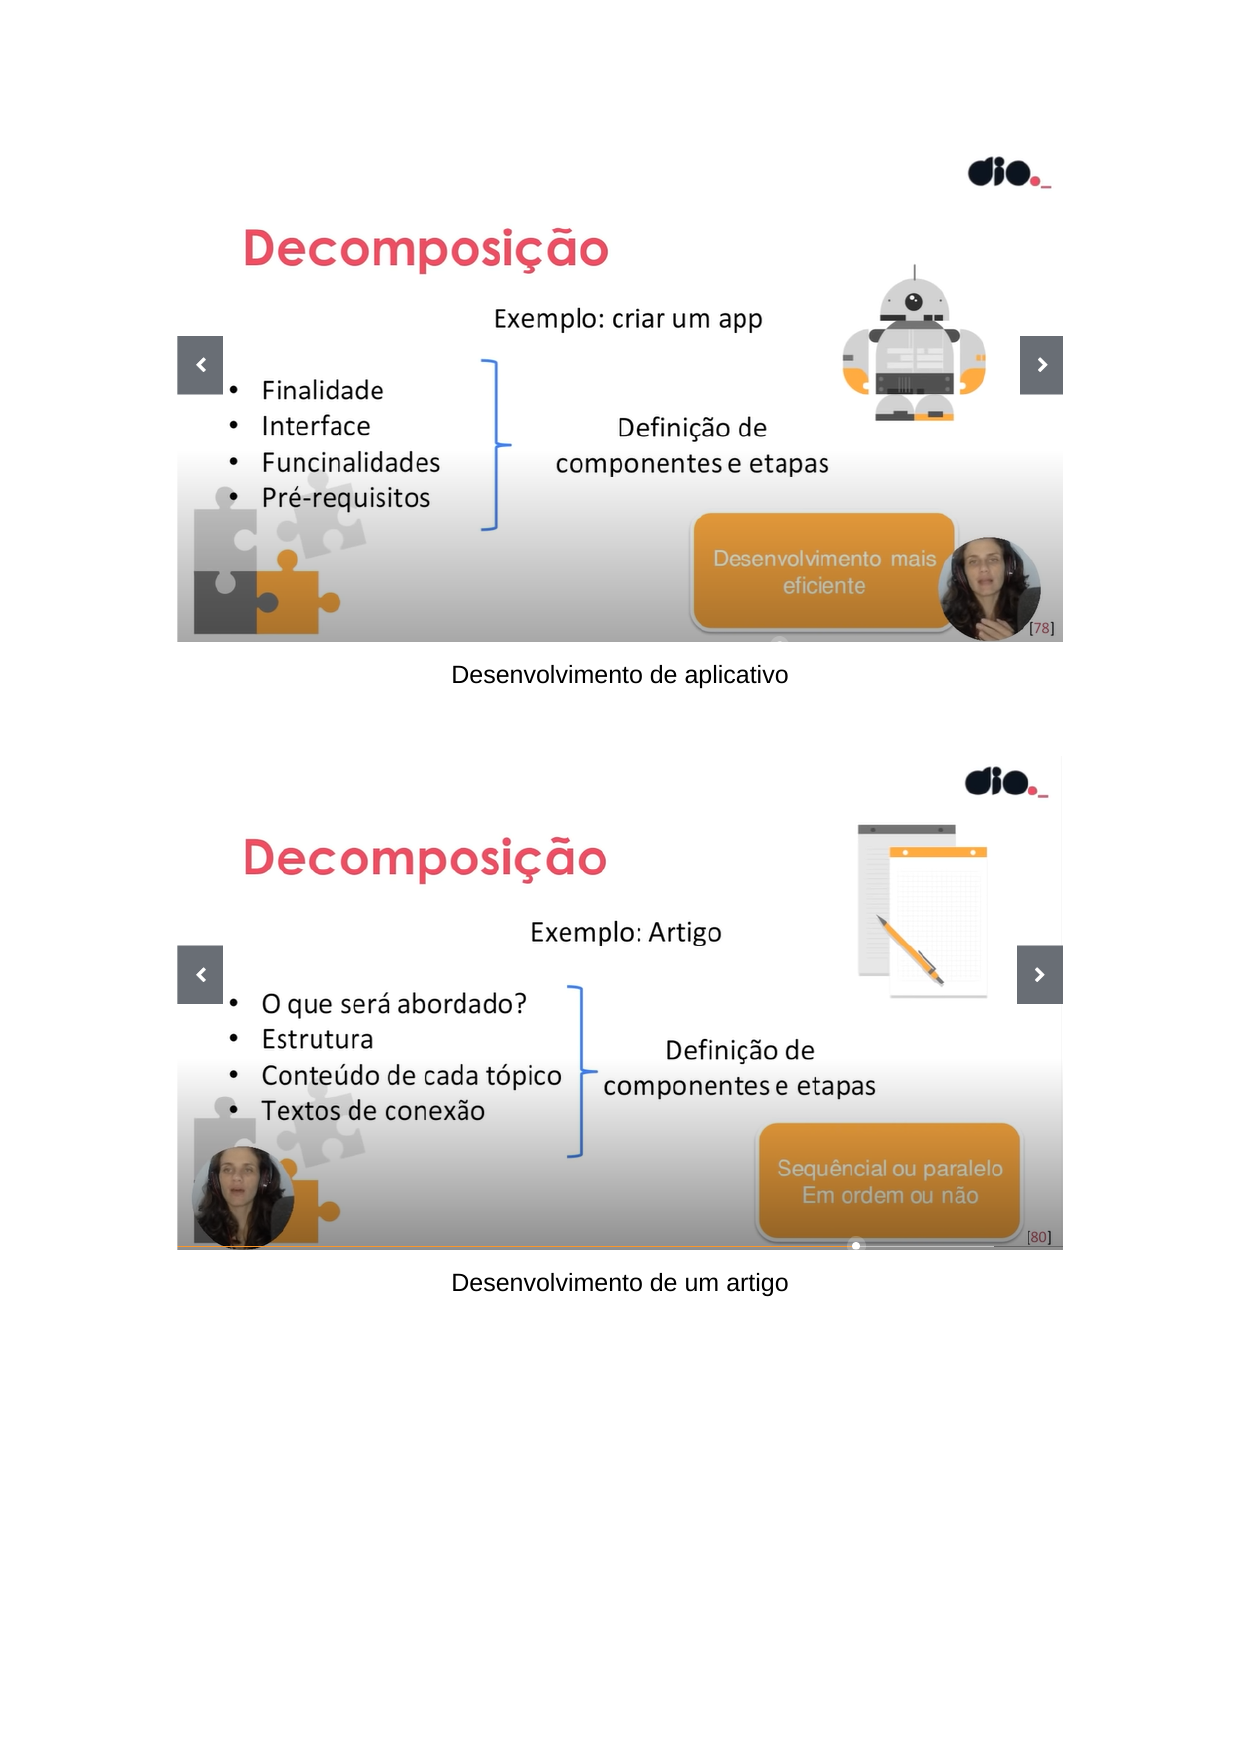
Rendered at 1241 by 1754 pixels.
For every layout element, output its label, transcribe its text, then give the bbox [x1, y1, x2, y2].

text Desenvolvimento de um artigo [177, 1268, 1063, 1297]
text Desenvolvimento de aplicativo [177, 661, 1063, 689]
picture [177, 147, 1063, 642]
picture [177, 756, 1063, 1250]
